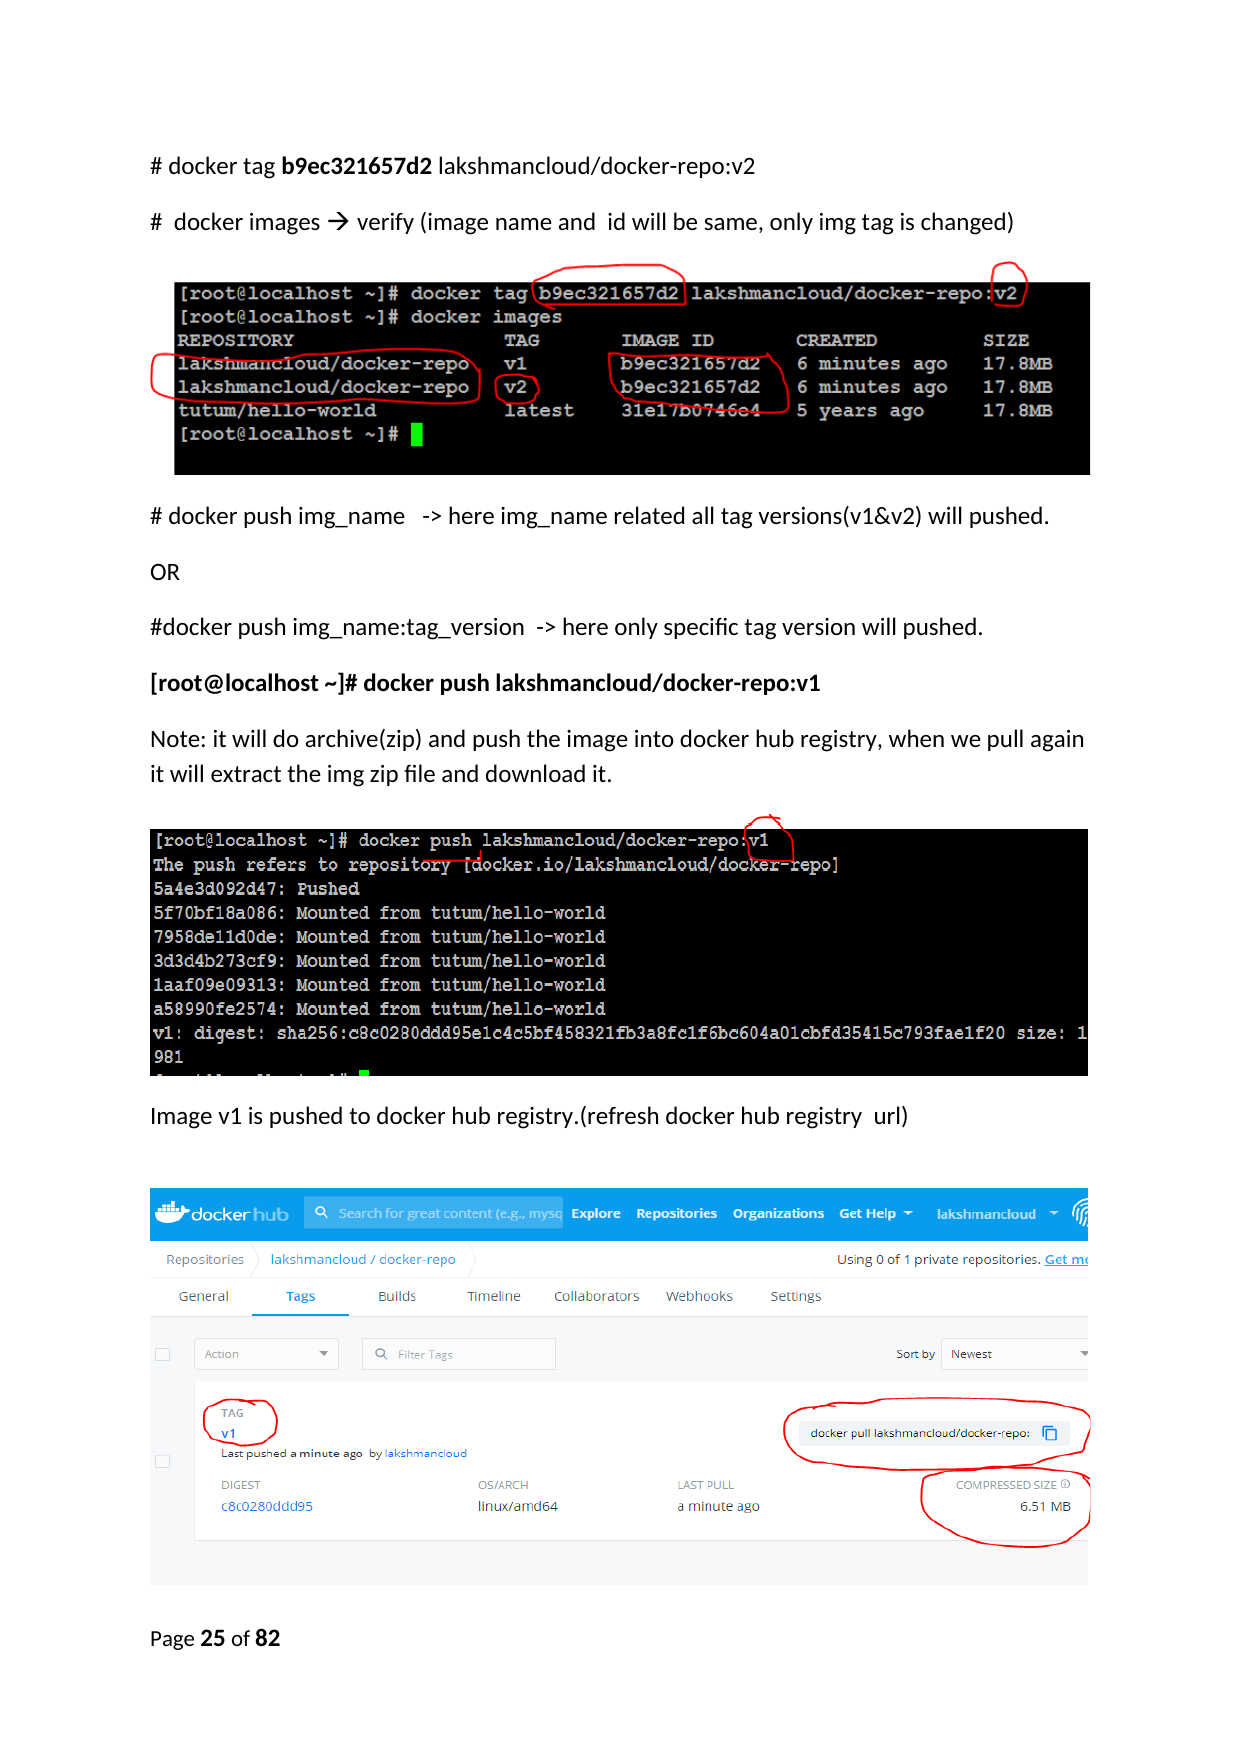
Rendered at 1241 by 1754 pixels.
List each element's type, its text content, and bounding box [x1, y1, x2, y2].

text OR [150, 556, 1090, 586]
picture [150, 261, 1091, 475]
picture [150, 1188, 1091, 1585]
picture [150, 814, 1088, 1076]
text Note: it will do archive(zip) and push the image into docker hub registry, when we pull again it will extract the img zip file and download it. [150, 723, 1090, 789]
text # docker push img_name -> here img_name related all tag versions(v1&v2) will pushed. [150, 500, 1090, 530]
text #docker push img_name:tag_version -> here only specific tag version will pushed. [150, 612, 1090, 642]
text Image v1 is pushed to docker hub registry.(refresh docker hub registry url) [150, 1101, 1090, 1131]
text [root@localhost ~]# docker push lakshmancloud/docker-repo:v1 [150, 667, 1090, 698]
text # docker images verify (image name and id will be same, only img tag is changed) [150, 206, 1090, 236]
text # docker tag b9ec321657d2 lakshmancloud/docker-repo:v2 [150, 150, 1090, 181]
